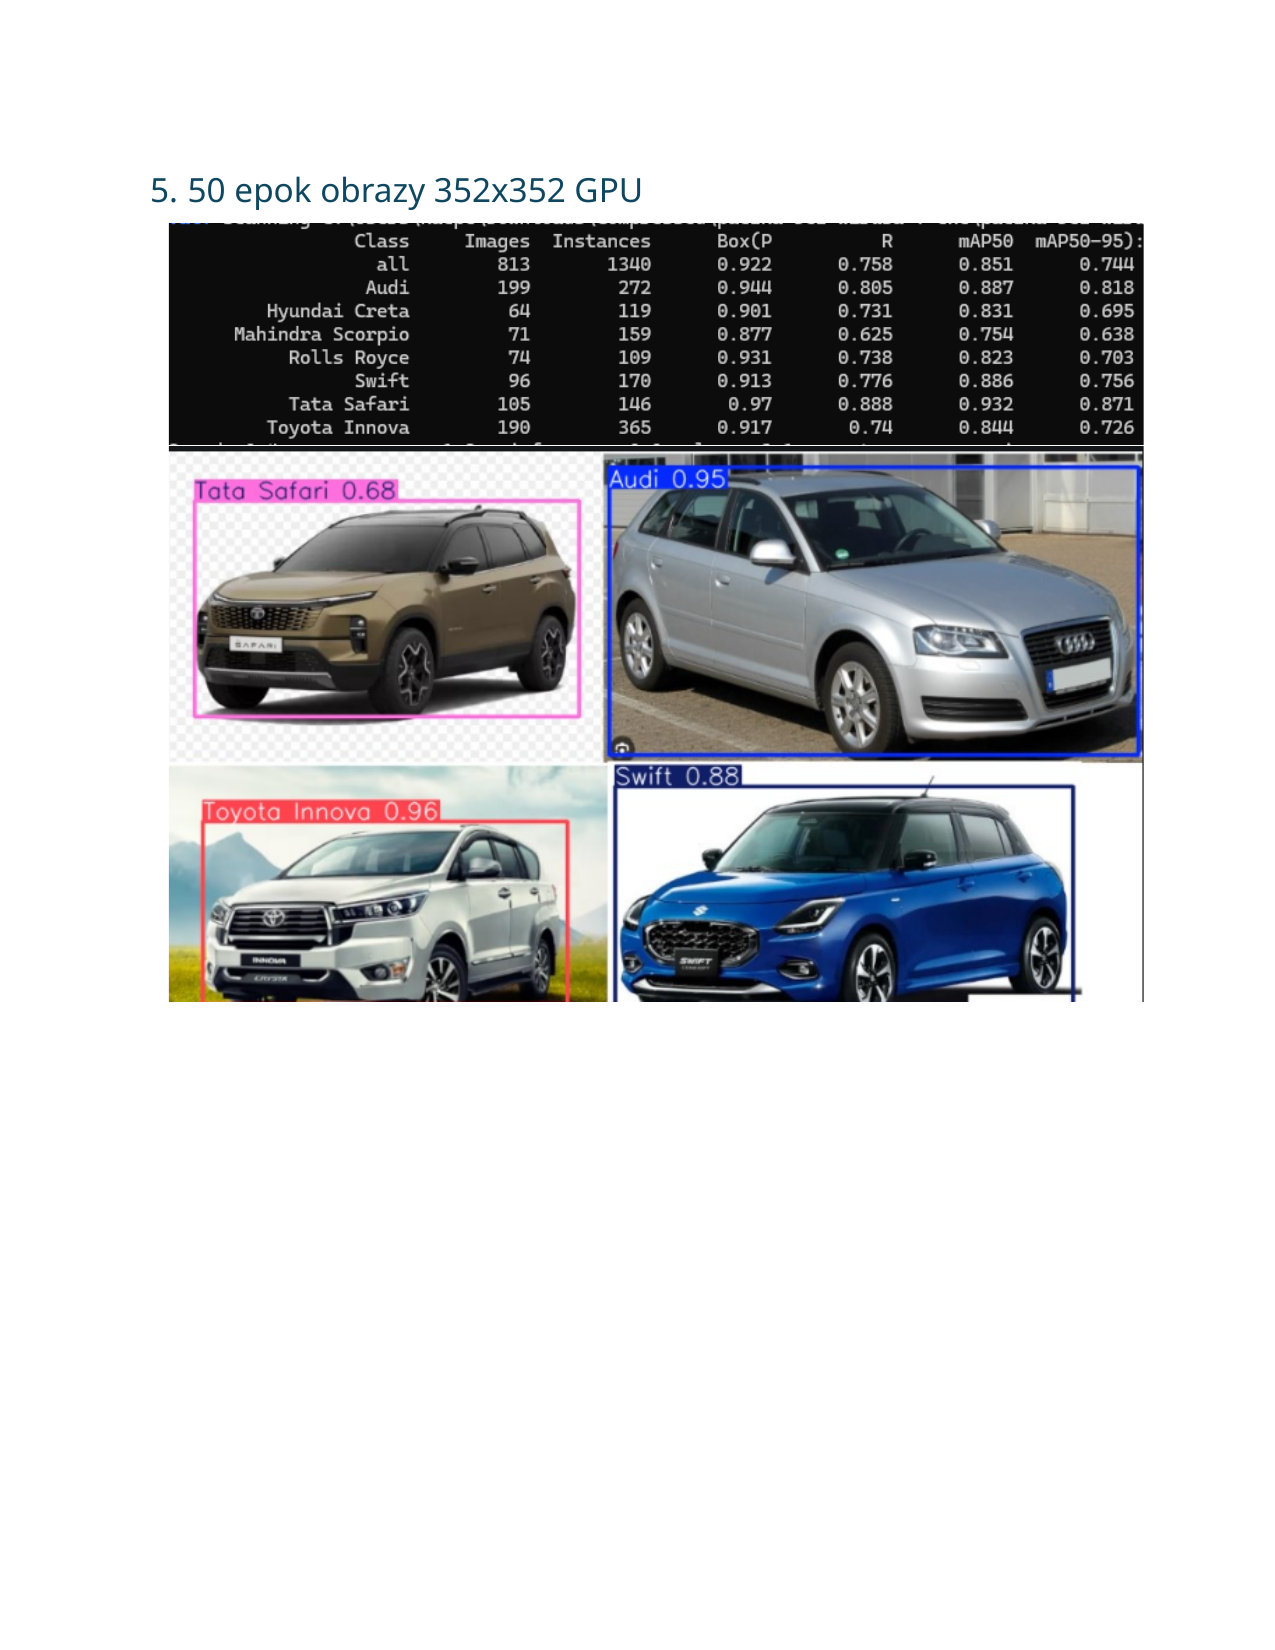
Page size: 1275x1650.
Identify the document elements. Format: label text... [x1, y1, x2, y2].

subtitle 50 epok obrazy 352x352 GPU [150, 167, 1125, 212]
